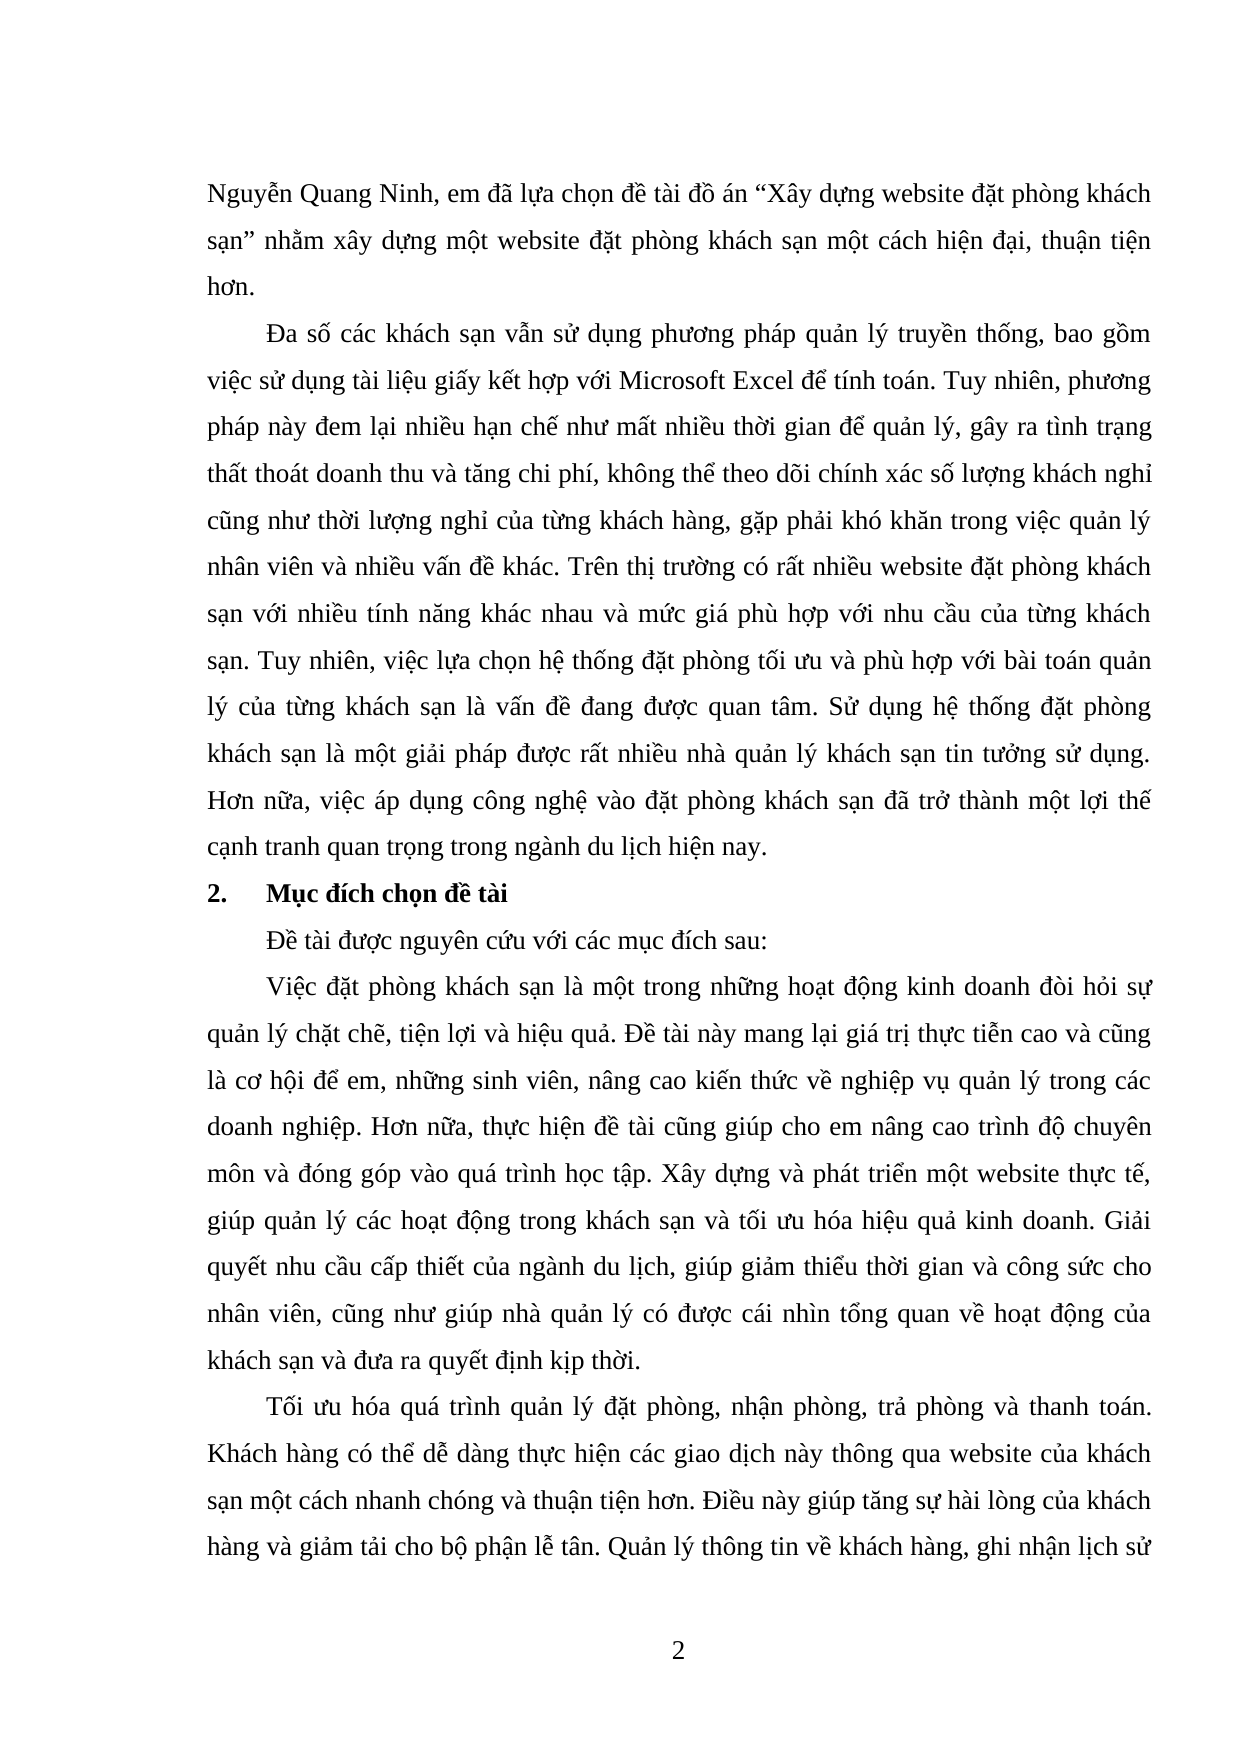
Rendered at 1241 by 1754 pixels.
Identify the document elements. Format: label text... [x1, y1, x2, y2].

list Mục đích chọn đề tài [207, 877, 1153, 908]
text Đề tài được nguyên cứu với các mục đích sau: [207, 924, 1153, 955]
text Đa số các khách sạn vẫn sử dụng phương pháp quản lý truyền thống, bao gồm việc sử dụng tài liệu giấy kết hợp với Microsoft Excel để tính toán. Tuy nhiên, phương pháp này đem lại nhiều hạn chế như mất nhiều thời gian để quản lý, gây ra tình trạng thất thoát doanh thu và tăng chi phí, không thể theo dõi chính xác số lượng khách nghỉ cũng như thời lượng nghỉ của từng khách hàng, gặp phải khó khăn trong việc quản lý nhân viên và nhiều vấn đề khác. Trên thị trường có rất nhiều website đặt phòng khách sạn với nhiều tính năng khác nhau và mức giá phù hợp với nhu cầu của từng khách sạn. Tuy nhiên, việc lựa chọn hệ thống đặt phòng tối ưu và phù hợp với bài toán quản lý của từng khách sạn là vấn đề đang được quan tâm. Sử dụng hệ thống đặt phòng khách sạn là một giải pháp được rất nhiều nhà quản lý khách sạn tin tưởng sử dụng. Hơn nữa, việc áp dụng công nghệ vào đặt phòng khách sạn đã trở thành một lợi thế cạnh tranh quan trọng trong ngành du lịch hiện nay. [207, 317, 1153, 862]
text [207, 177, 1153, 302]
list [207, 1391, 1153, 1562]
list Việc đặt phòng khách sạn là một trong những hoạt động kinh doanh đòi hỏi sự quản lý chặt chẽ, tiện lợi và hiệu quả. Đề tài này mang lại giá trị thực tiễn cao và cũng là cơ hội để em, những sinh viên, nâng cao kiến thức về nghiệp vụ quản lý trong các doanh nghiệp. Hơn nữa, thực hiện đề tài cũng giúp cho em nâng cao trình độ chuyên môn và đóng góp vào quá trình học tập. Xây dựng và phát triển một website thực tế, giúp quản lý các hoạt động trong khách sạn và tối ưu hóa hiệu quả kinh doanh. Giải quyết nhu cầu cấp thiết của ngành du lịch, giúp giảm thiểu thời gian và công sức cho nhân viên, cũng như giúp nhà quản lý có được cái nhìn tổng quan về hoạt động của khách sạn và đưa ra quyết định kịp thời. [207, 971, 1153, 1375]
